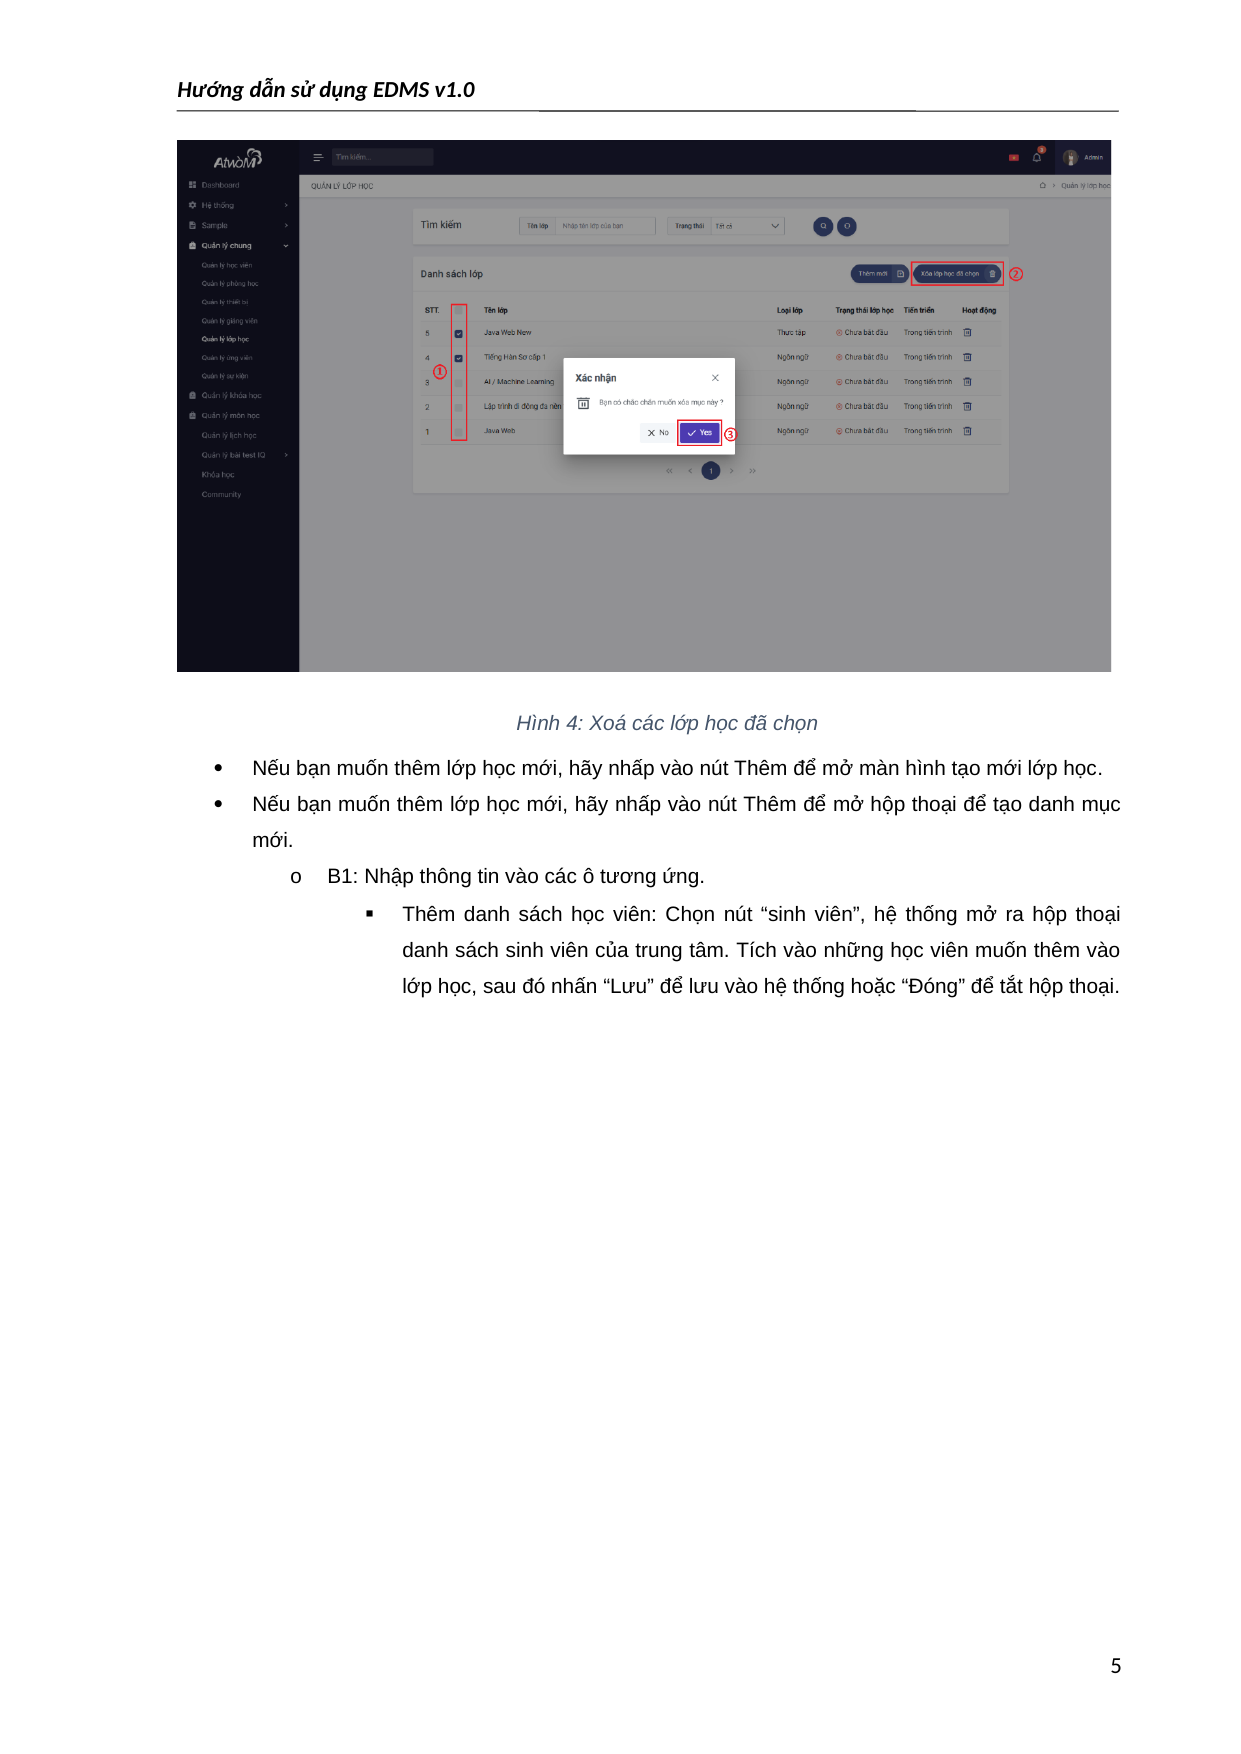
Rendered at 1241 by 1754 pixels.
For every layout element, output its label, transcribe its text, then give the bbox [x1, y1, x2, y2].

list Thêm danh sách học viên: Chọn nút “sinh viên”, hệ thống mở ra hộp thoại danh sách sinh viên của trung tâm. Tích vào những học viên muốn thêm vào lớp học, sau đó nhấn “Lưu” để lưu vào hệ thống hoặc “Đóng” để tắt hộp thoại. [364, 902, 1122, 998]
list Nếu bạn muốn thêm lớp học mới, hãy nhấp vào nút Thêm để mở màn hình tạo mới lớp học. [214, 755, 1122, 779]
list Nếu bạn muốn thêm lớp học mới, hãy nhấp vào nút Thêm để mở hộp thoại để tạo danh mục mới. [214, 791, 1122, 851]
text Hình 2.2.3 : Xoá các lớp học đã chọn [214, 711, 1122, 734]
picture [177, 140, 1122, 672]
list B1: Nhập thông tin vào các ô tương ứng. [289, 863, 1122, 889]
